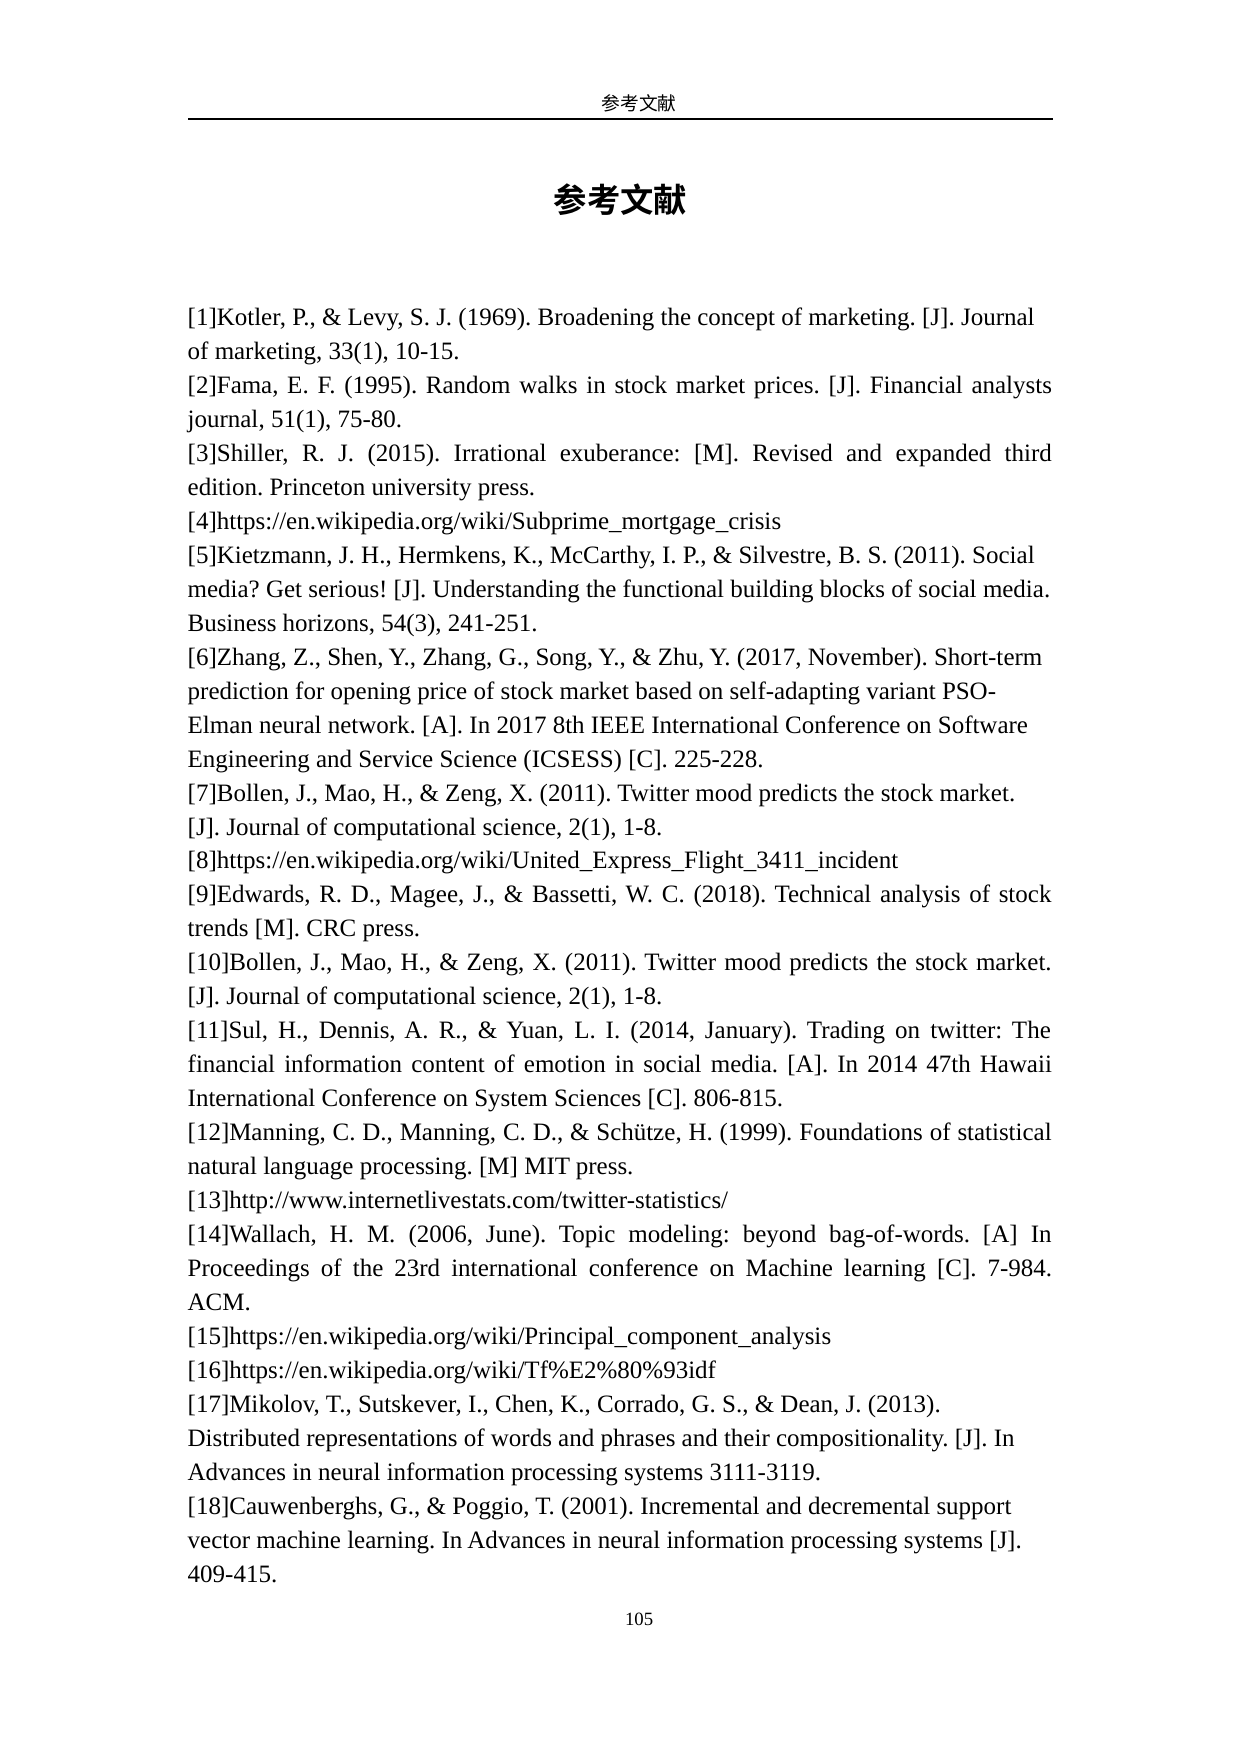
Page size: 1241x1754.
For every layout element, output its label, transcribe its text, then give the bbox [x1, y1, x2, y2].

list Sul, H., Dennis, A. R., & Yuan, L. I. (2014, January). Trading on twitter: The financial information content of emotion in social media. [A]. In 2014 47th Hawaii International Conference on System Sciences [C]. 806-815. [187, 1013, 1053, 1115]
list Wallach, H. M. (2006, June). Topic modeling: beyond bag-of-words. [A] In Proceedings of the 23rd international conference on Machine learning [C]. 7-984. ACM. [187, 1217, 1053, 1318]
list Mikolov, T., Sutskever, I., Chen, K., Corrado, G. S., & Dean, J. (2013). Distributed representations of words and phrases and their compositionality. [J]. In Advances in neural information processing systems 3111-3119. [187, 1386, 1053, 1488]
list Bollen, J., Mao, H., & Zeng, X. (2011). Twitter mood predicts the stock market. [J]. Journal of computational science, 2(1), 1-8. [187, 775, 1053, 843]
list Bollen, J., Mao, H., & Zeng, X. (2011). Twitter mood predicts the stock market. [J]. Journal of computational science, 2(1), 1-8. [187, 945, 1053, 1013]
list https://en.wikipedia.org/wiki/Subprime_mortgage_crisis [187, 503, 1053, 537]
list Cauwenberghs, G., & Poggio, T. (2001). Incremental and decremental support vector machine learning. In Advances in neural information processing systems [J]. 409-415. [187, 1488, 1053, 1590]
list Manning, C. D., Manning, C. D., & Schütze, H. (1999). Foundations of statistical natural language processing. [M] MIT press. [187, 1115, 1053, 1183]
subtitle 参考文献 [187, 164, 1053, 232]
list https://en.wikipedia.org/wiki/United_Express_Flight_3411_incident [187, 843, 1053, 877]
list Shiller, R. J. (2015). Irrational exuberance: [M]. Revised and expanded third edition. Princeton university press. [187, 436, 1053, 503]
list Kotler, P., & Levy, S. J. (1969). Broadening the concept of marketing. [J]. Journal of marketing, 33(1), 10-15. [187, 300, 1053, 368]
list Kietzmann, J. H., Hermkens, K., McCarthy, I. P., & Silvestre, B. S. (2011). Social media? Get serious! [J]. Understanding the functional building blocks of social media. Business horizons, 54(3), 241-251. [187, 537, 1053, 639]
list Zhang, Z., Shen, Y., Zhang, G., Song, Y., & Zhu, Y. (2017, November). Short-term prediction for opening price of stock market based on self-adapting variant PSO-Elman neural network. [A]. In 2017 8th IEEE International Conference on Software Engineering and Service Science (ICSESS) [C]. 225-228. [187, 639, 1053, 775]
list https://en.wikipedia.org/wiki/Tf%E2%80%93idf [187, 1352, 1053, 1386]
list https://en.wikipedia.org/wiki/Principal_component_analysis [187, 1318, 1053, 1352]
list Edwards, R. D., Magee, J., & Bassetti, W. C. (2018). Technical analysis of stock trends [M]. CRC press. [187, 877, 1053, 945]
list Fama, E. F. (1995). Random walks in stock market prices. [J]. Financial analysts journal, 51(1), 75-80. [187, 368, 1053, 436]
list http://www.internetlivestats.com/twitter-statistics/ [187, 1183, 1053, 1217]
